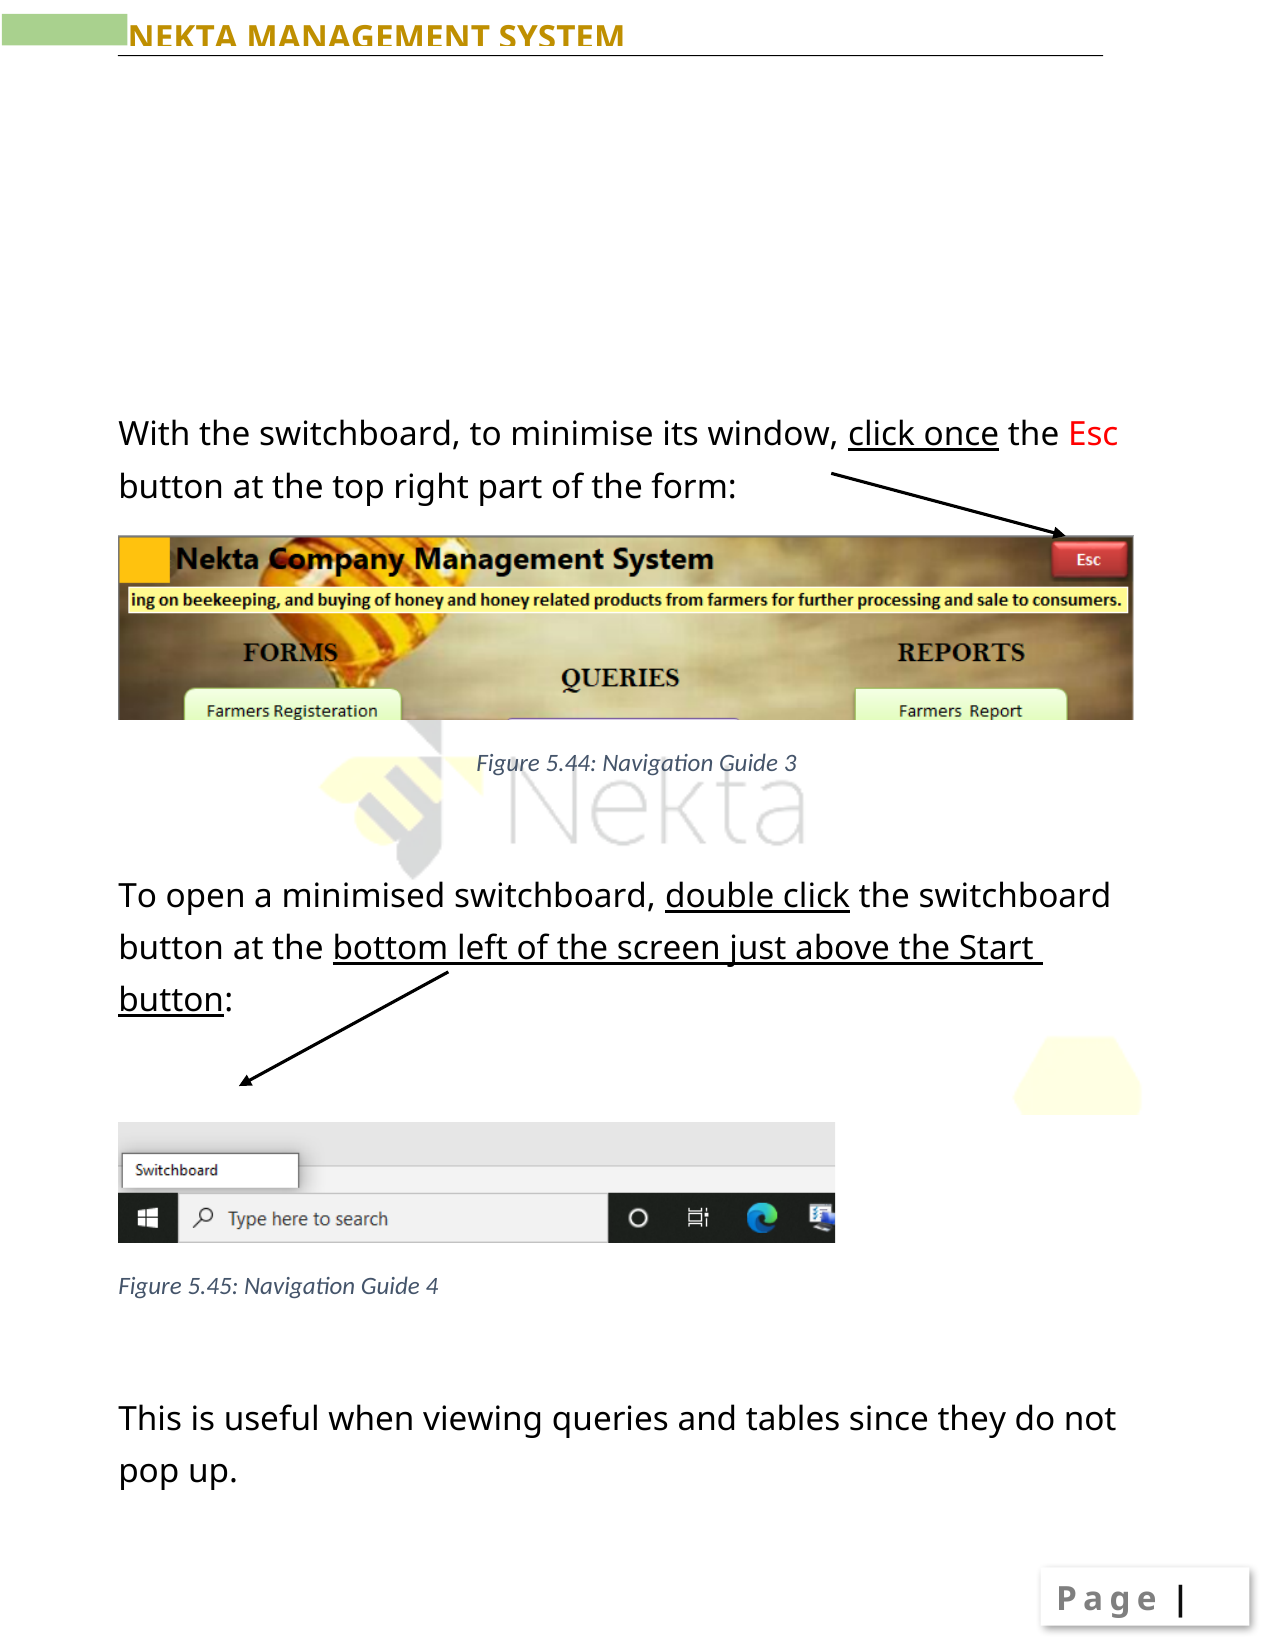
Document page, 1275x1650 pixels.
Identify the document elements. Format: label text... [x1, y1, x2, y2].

text This is useful when viewing queries and tables since they do not pop up. [118, 1394, 1157, 1492]
picture [118, 1122, 836, 1243]
text With the switchboard, to minimise its window, click once the Esc button at the top right part of the form: [118, 410, 1157, 508]
text To open a minimised switchboard, double click the switchboard button at the bottom left of the screen just above the Start button: [118, 872, 1157, 1022]
